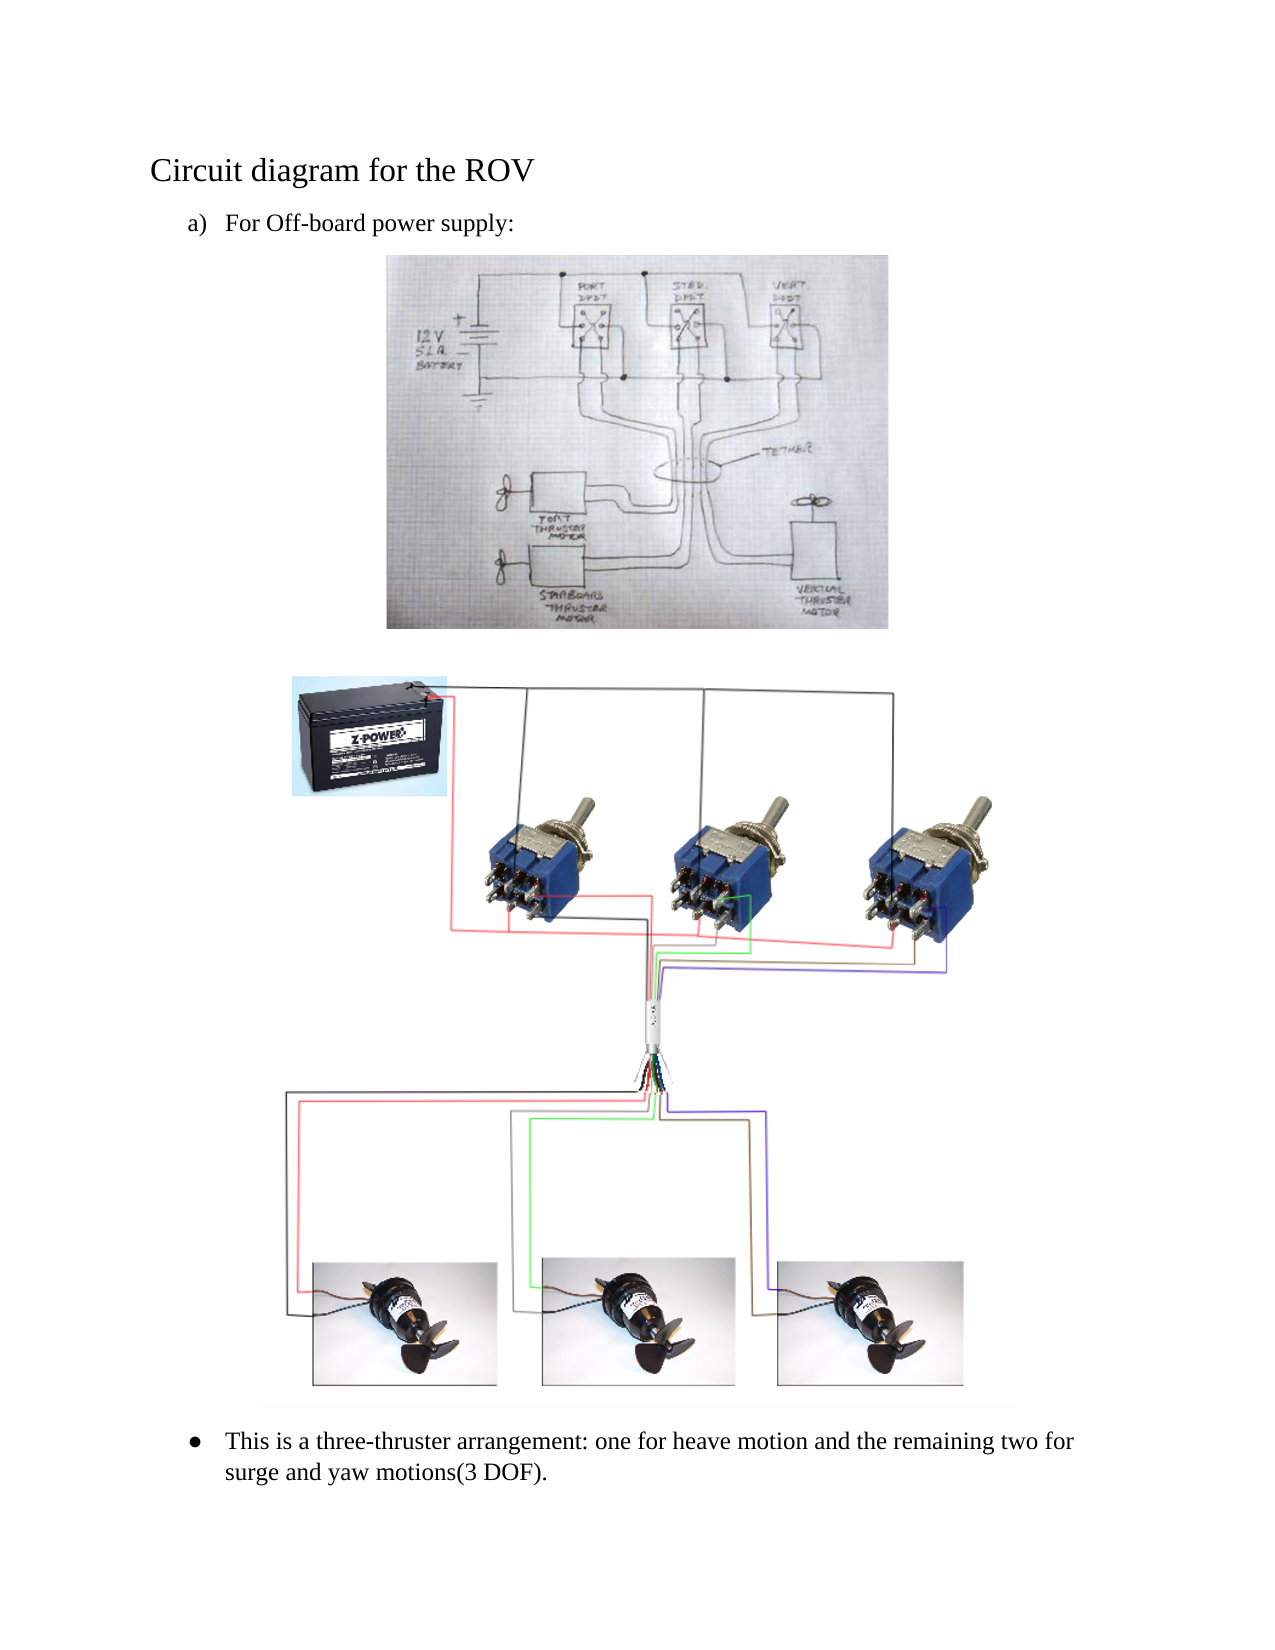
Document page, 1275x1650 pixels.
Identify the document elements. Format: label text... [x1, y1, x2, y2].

subtitle Circuit diagram for the ROV [150, 150, 1125, 188]
list This is a three-thruster arrangement: one for heave motion and the remaining two for surge and yaw motions(3 DOF). [187, 1426, 1125, 1486]
picture [386, 255, 889, 629]
list For Off-board power supply: [187, 208, 1125, 237]
picture [260, 647, 1015, 1408]
